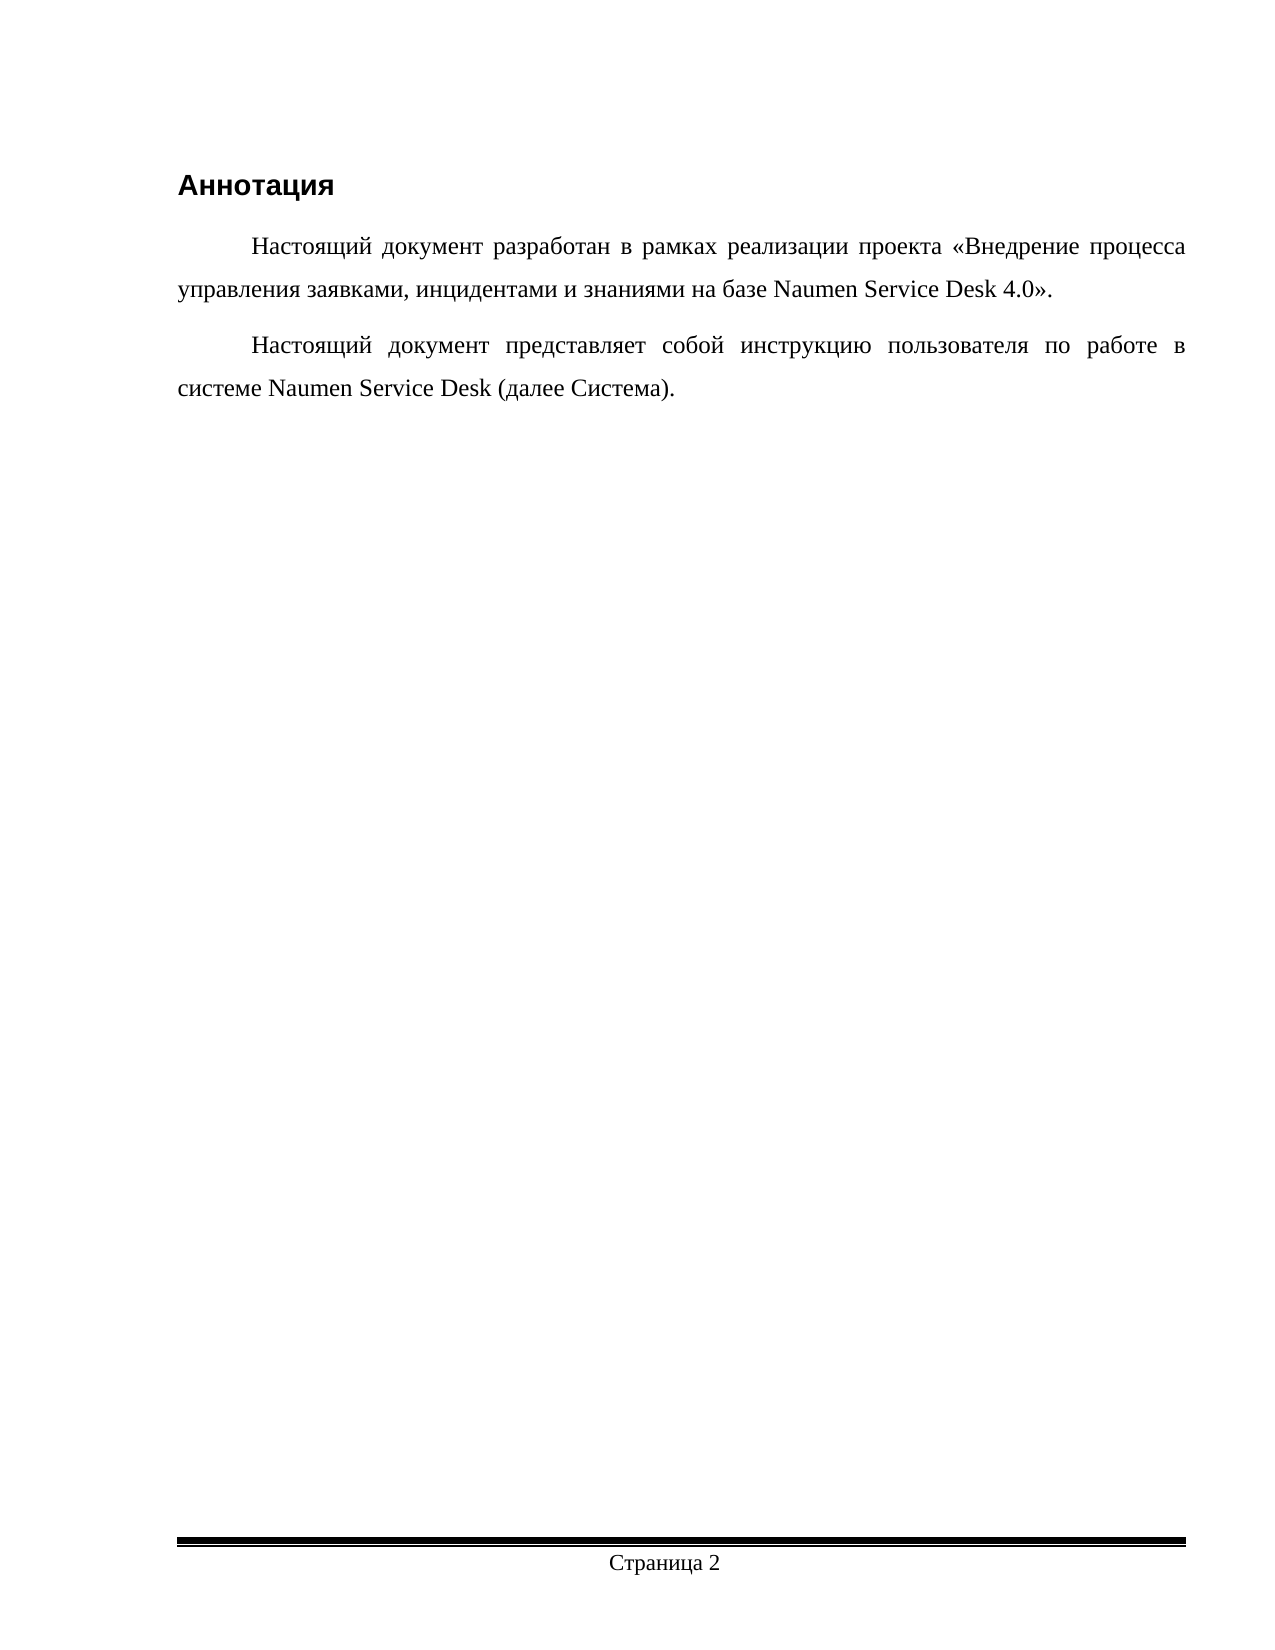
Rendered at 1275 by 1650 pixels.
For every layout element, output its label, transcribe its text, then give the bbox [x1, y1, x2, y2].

text Настоящий документ разработан в рамках реализации проекта «Внедрение процесса управления заявками, инцидентами и знаниями на базе Naumen Service Desk 4.0». [177, 231, 1186, 303]
text Настоящий документ представляет собой инструкцию пользователя по работе в системе Naumen Service Desk (далее Система). [177, 330, 1186, 402]
subtitle Аннотация [177, 168, 1186, 202]
